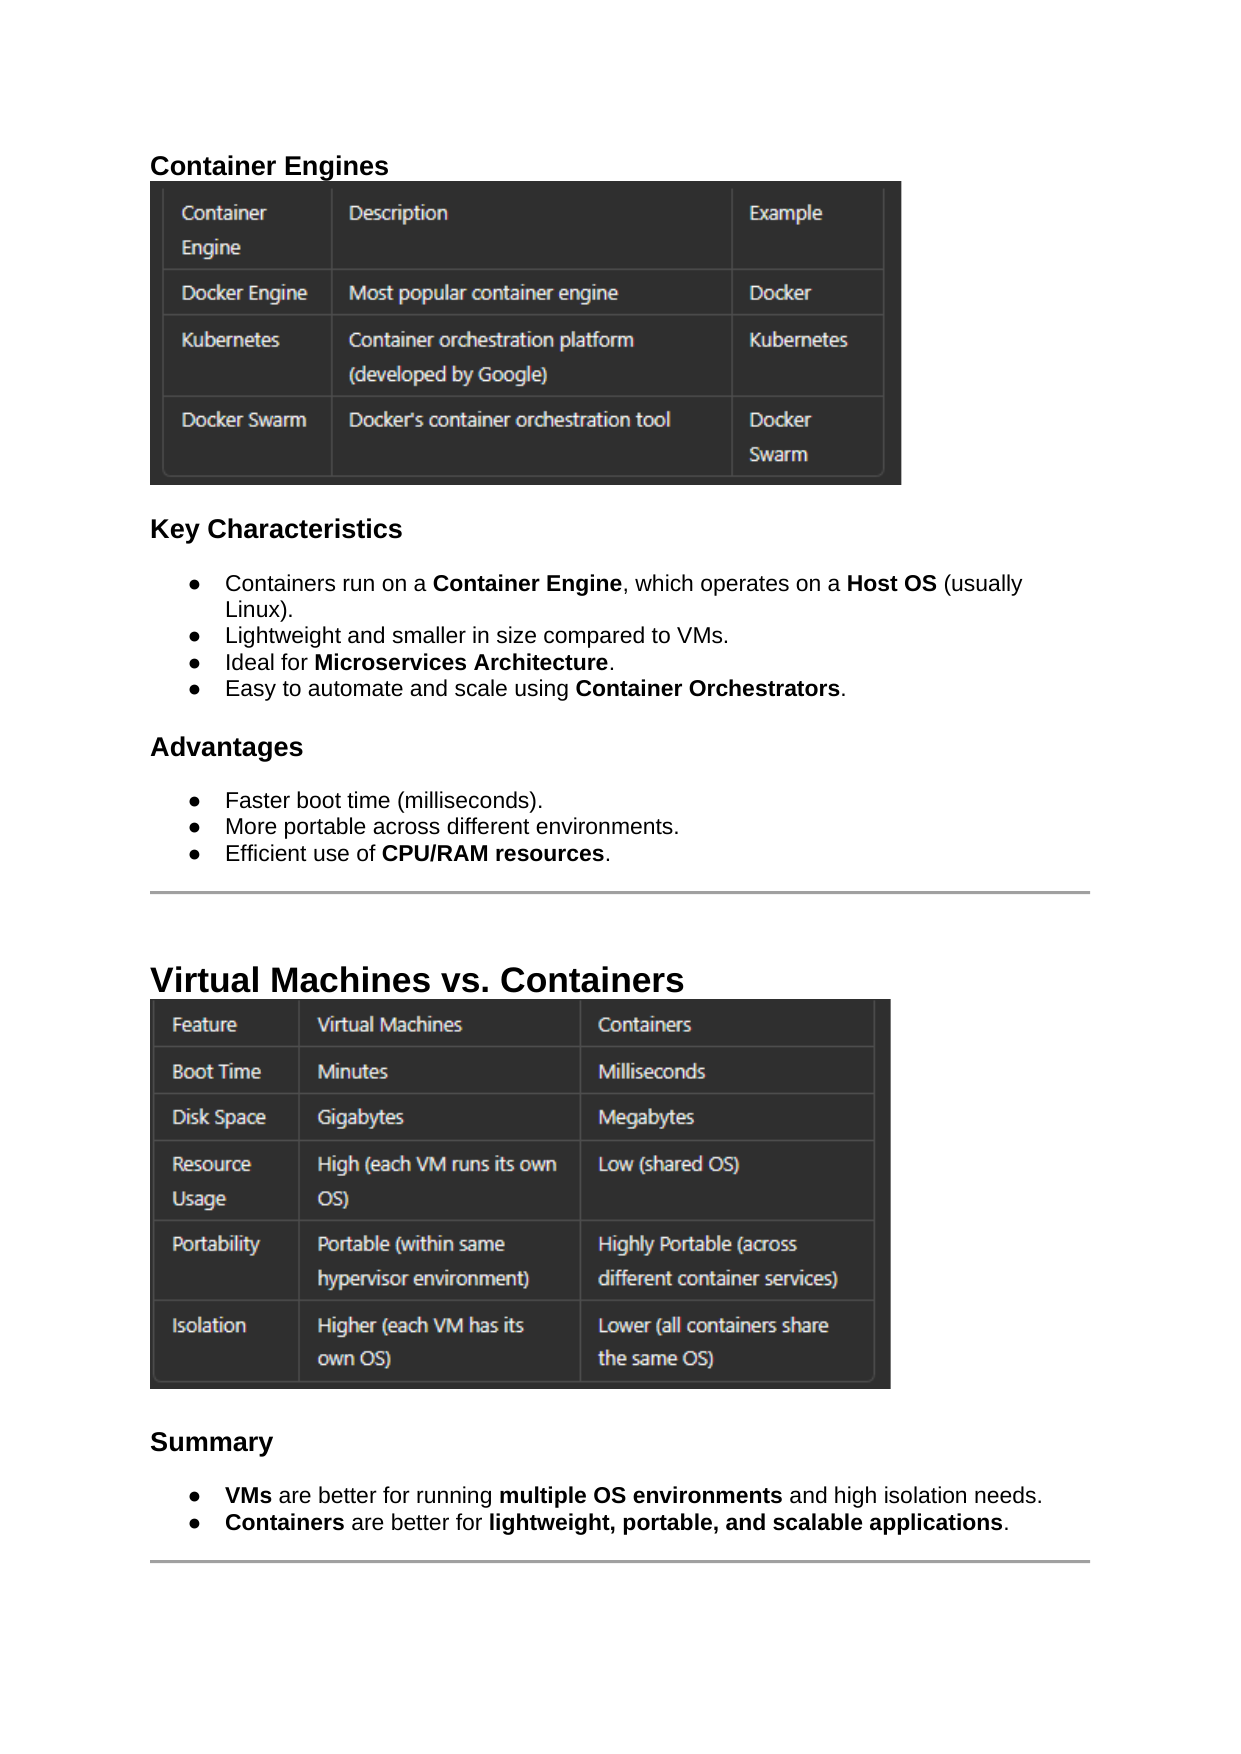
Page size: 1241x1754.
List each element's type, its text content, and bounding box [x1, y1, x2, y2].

list Faster boot time (milliseconds). [187, 787, 1090, 813]
list Containers run on a Container Engine, which operates on a Host OS (usually Linux). [187, 570, 1090, 622]
list Containers are better for lightweight, portable, and scalable applications. [187, 1509, 1090, 1535]
subtitle Advantages [150, 731, 1090, 762]
list Efficient use of CPU/RAM resources. [187, 840, 1090, 866]
picture [150, 999, 891, 1389]
picture [150, 181, 902, 485]
subtitle Key Characteristics [150, 513, 1090, 545]
list VMs are better for running multiple OS environments and high isolation needs. [187, 1482, 1090, 1509]
list Lightweight and smaller in size compared to VMs. [187, 622, 1090, 649]
list More portable across different environments. [187, 813, 1090, 840]
list Easy to automate and scale using Container Orchestrators. [187, 675, 1090, 702]
list Ideal for Microservices Architecture. [187, 649, 1090, 675]
subtitle Summary [150, 1426, 1090, 1457]
